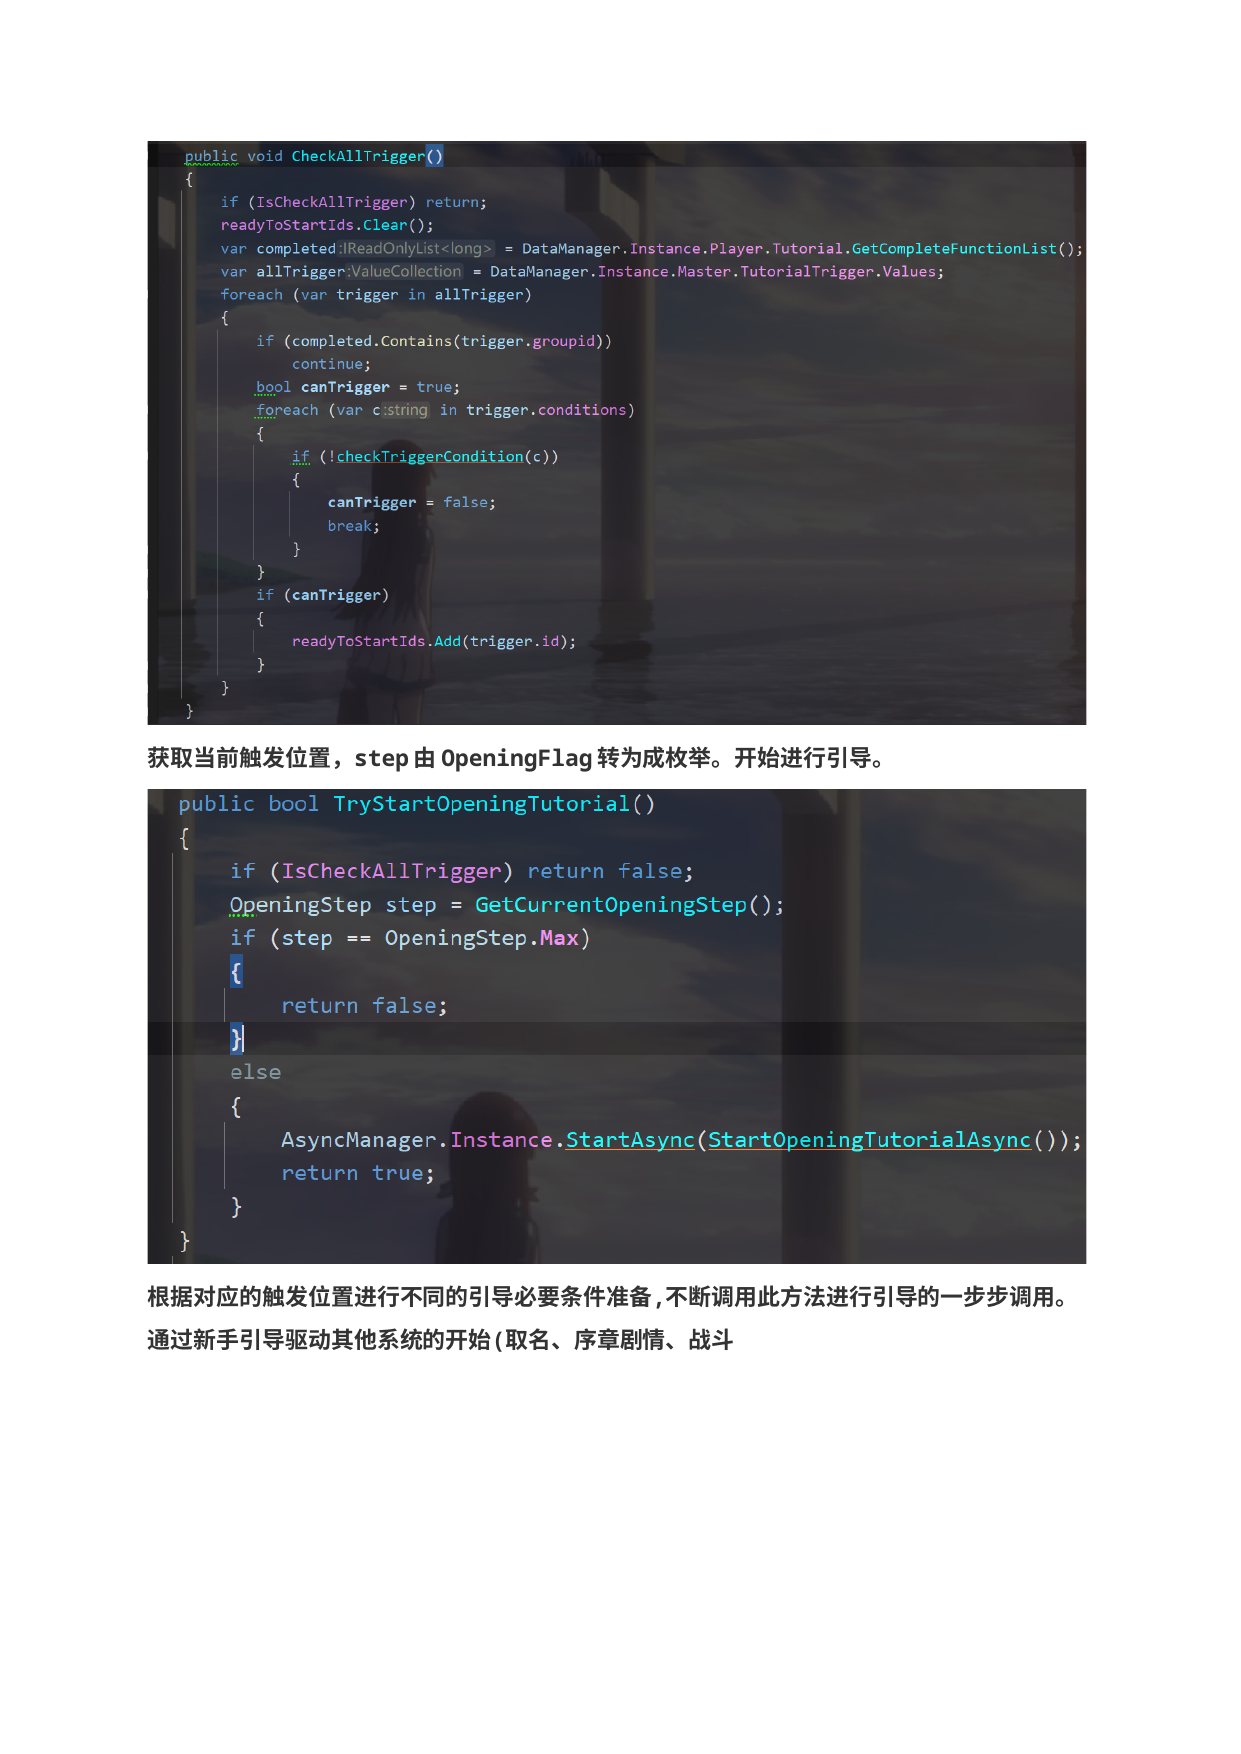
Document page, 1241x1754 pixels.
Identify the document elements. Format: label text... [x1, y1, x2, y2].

text 根据对应的触发位置进行不同的引导必要条件准备,不断调用此方法进行引导的一步步调用。通过新手引导驱动其他系统的开始(取名、序章剧情、战斗 [148, 1279, 1093, 1355]
picture [147, 789, 1087, 1264]
picture [147, 141, 1087, 725]
text 获取当前触发位置，step由OpeningFlag转为成枚举。开始进行引导。 [148, 740, 1093, 773]
